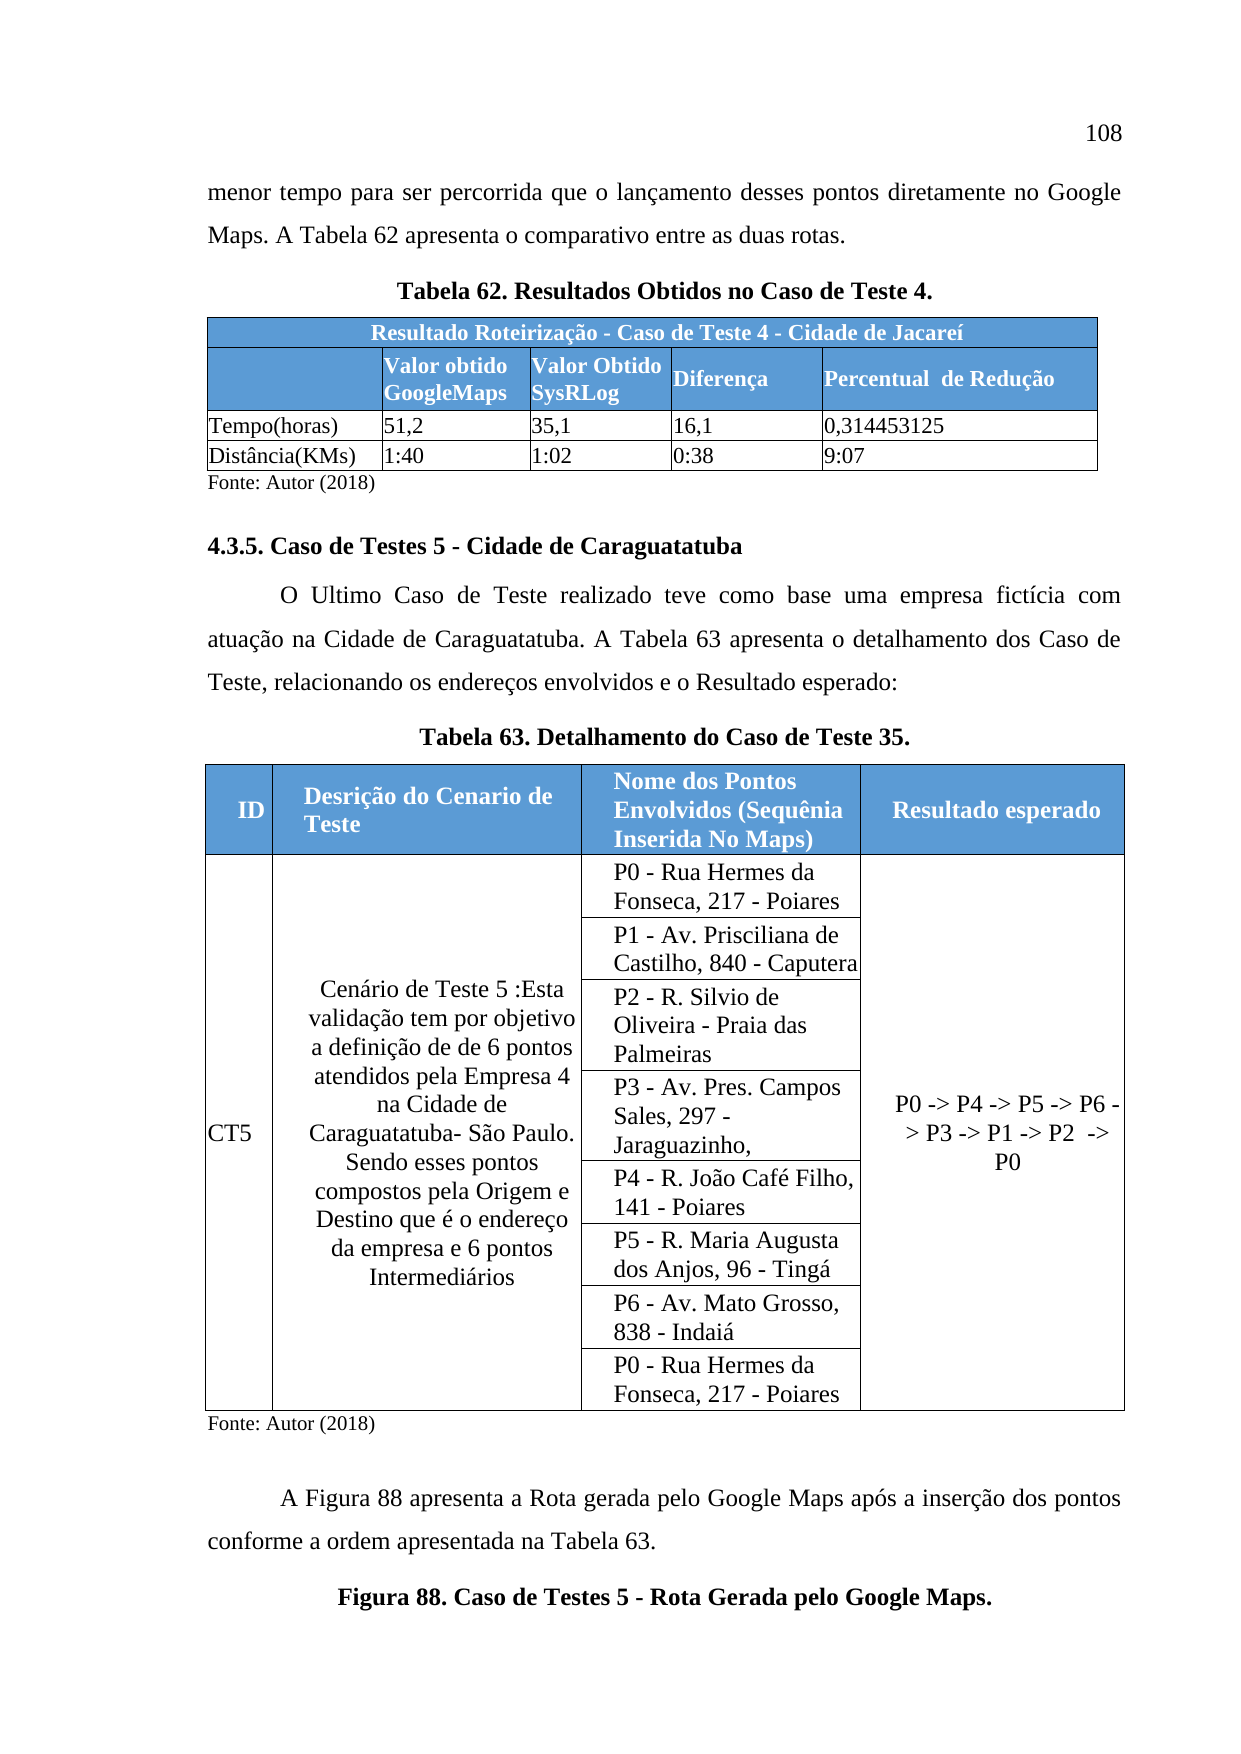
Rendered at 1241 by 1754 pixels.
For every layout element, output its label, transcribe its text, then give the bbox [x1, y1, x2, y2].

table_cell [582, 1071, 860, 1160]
table_cell CT5 [206, 855, 272, 1410]
table_cell Valor Obtido SysRLog [531, 348, 671, 410]
table_cell 16,1 [672, 411, 822, 440]
table_header Desrição do Cenario de Teste [273, 765, 581, 854]
table_cell 9:07 [823, 441, 1097, 470]
table_cell Valor obtido GoogleMaps [383, 348, 530, 410]
table_cell Cenário de Teste 5 :Esta validação tem por objetivo a definição de de 6 pontos atendidos pela Empresa 4 na Cidade de Caraguatatuba- São Paulo. Sendo esses pontos compostos pela Origem e Destino que é o endereço da empresa e 6 pontos Intermediários [273, 855, 581, 1410]
text A Figura 88 apresenta a Rota gerada pelo Google Maps após a inserção dos pontos conforme a ordem apresentada na Tabela 63. [207, 1483, 1122, 1555]
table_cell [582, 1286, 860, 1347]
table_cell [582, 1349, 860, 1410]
table_header Resultado esperado [861, 765, 1124, 854]
text Tabela 63. Detalhamento do Caso de Teste 35. [207, 722, 1122, 751]
table_cell Tempo(horas) [208, 411, 382, 440]
table_header Resultado Roteirização - Caso de Teste 4 - Cidade de Jacareí [208, 318, 1097, 347]
text Tabela 62. Resultados Obtidos no Caso de Teste 4. [207, 276, 1122, 305]
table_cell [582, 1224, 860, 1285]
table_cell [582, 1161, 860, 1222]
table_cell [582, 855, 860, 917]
table_cell Distância(KMs) [208, 441, 382, 470]
table_cell Percentual de Redução [823, 348, 1097, 410]
table_cell 0,314453125 [823, 411, 1097, 440]
text O Ultimo Caso de Teste realizado teve como base uma empresa fictícia com atuação na Cidade de Caraguatatuba. A Tabela 63 apresenta o detalhamento dos Caso de Teste, relacionando os endereços envolvidos e o Resultado esperado: [207, 581, 1122, 696]
table_cell Diferença [672, 348, 822, 410]
table_cell [208, 348, 382, 410]
subtitle Caso de Testes 5 - Cidade de Caraguatatuba [207, 531, 1122, 560]
table_header Nome dos Pontos Envolvidos (Sequênia Inserida No Maps) [582, 765, 860, 854]
table_cell 0:38 [672, 441, 822, 470]
table_header ID [206, 765, 272, 854]
table_cell 1:02 [531, 441, 671, 470]
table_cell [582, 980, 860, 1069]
table_cell 51,2 [383, 411, 530, 440]
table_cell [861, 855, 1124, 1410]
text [207, 177, 1122, 249]
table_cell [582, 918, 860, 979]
text Fonte: Autor (2018) [207, 470, 1122, 494]
text Fonte: Autor (2018) [207, 1411, 1122, 1435]
table_cell 1:40 [383, 441, 530, 470]
text Figura 88. Caso de Testes 5 - Rota Gerada pelo Google Maps. [207, 1582, 1122, 1611]
table_cell 35,1 [531, 411, 671, 440]
